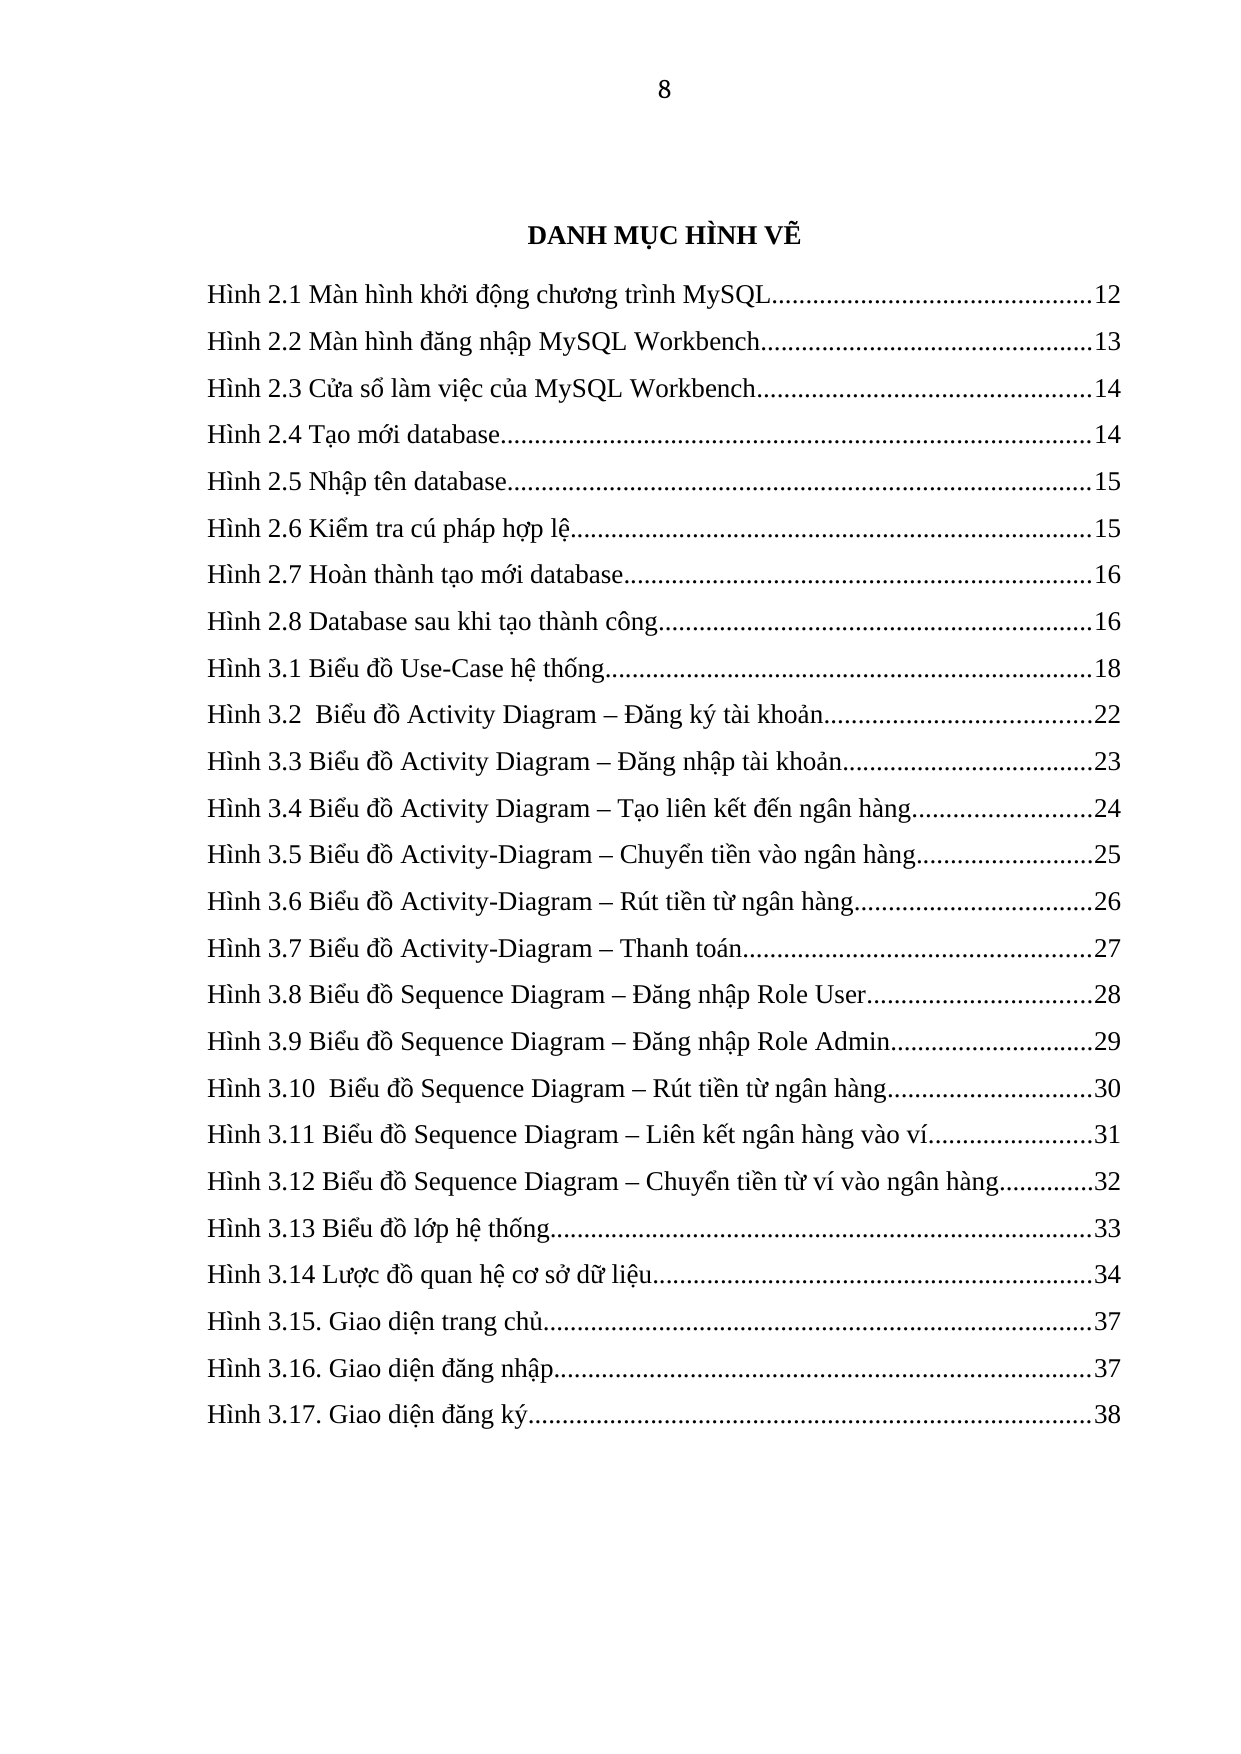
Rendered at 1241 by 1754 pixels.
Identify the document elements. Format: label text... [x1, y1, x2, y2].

text Hình 2.8 Database sau khi tạo thành công 16 [207, 605, 1122, 636]
text Hình 3.9 Biểu đồ Sequence Diagram – Đăng nhập Role Admin 29 [207, 1025, 1122, 1056]
text Hình 3.2 Biểu đồ Activity Diagram – Đăng ký tài khoản 22 [207, 698, 1122, 729]
text Hình 3.7 Biểu đồ Activity-Diagram – Thanh toán 27 [207, 932, 1122, 963]
text Hình 2.2 Màn hình đăng nhập MySQL Workbench 13 [207, 325, 1122, 356]
text Hình 3.14 Lược đồ quan hệ cơ sở dữ liệu 34 [207, 1258, 1122, 1289]
text Hình 3.4 Biểu đồ Activity Diagram – Tạo liên kết đến ngân hàng 24 [207, 792, 1122, 823]
text Hình 3.8 Biểu đồ Sequence Diagram – Đăng nhập Role User 28 [207, 978, 1122, 1009]
text Hình 3.10 Biểu đồ Sequence Diagram – Rút tiền từ ngân hàng 30 [207, 1072, 1122, 1103]
text Hình 3.17. Giao diện đăng ký 38 [207, 1398, 1122, 1429]
text Hình 3.13 Biểu đồ lớp hệ thống 33 [207, 1212, 1122, 1243]
text Hình 3.15. Giao diện trang chủ 37 [207, 1305, 1122, 1336]
text Hình 3.5 Biểu đồ Activity-Diagram – Chuyển tiền vào ngân hàng 25 [207, 838, 1122, 869]
text Hình 3.12 Biểu đồ Sequence Diagram – Chuyển tiền từ ví vào ngân hàng 32 [207, 1165, 1122, 1196]
text Hình 2.4 Tạo mới database 14 [207, 418, 1122, 449]
text Hình 3.16. Giao diện đăng nhập 37 [207, 1352, 1122, 1383]
subtitle DANH MỤC HÌNH VẼ [207, 219, 1122, 250]
text Hình 2.1 Màn hình khởi động chương trình MySQL 12 [207, 278, 1122, 309]
text Hình 3.1 Biểu đồ Use-Case hệ thống 18 [207, 652, 1122, 683]
text Hình 2.7 Hoàn thành tạo mới database 16 [207, 558, 1122, 589]
text Hình 3.3 Biểu đồ Activity Diagram – Đăng nhập tài khoản 23 [207, 745, 1122, 776]
text Hình 3.6 Biểu đồ Activity-Diagram – Rút tiền từ ngân hàng 26 [207, 885, 1122, 916]
text Hình 2.6 Kiểm tra cú pháp hợp lệ 15 [207, 512, 1122, 543]
text Hình 2.3 Cửa sổ làm việc của MySQL Workbench 14 [207, 372, 1122, 403]
text Hình 3.11 Biểu đồ Sequence Diagram – Liên kết ngân hàng vào ví 31 [207, 1118, 1122, 1149]
text Hình 2.5 Nhập tên database 15 [207, 465, 1122, 496]
